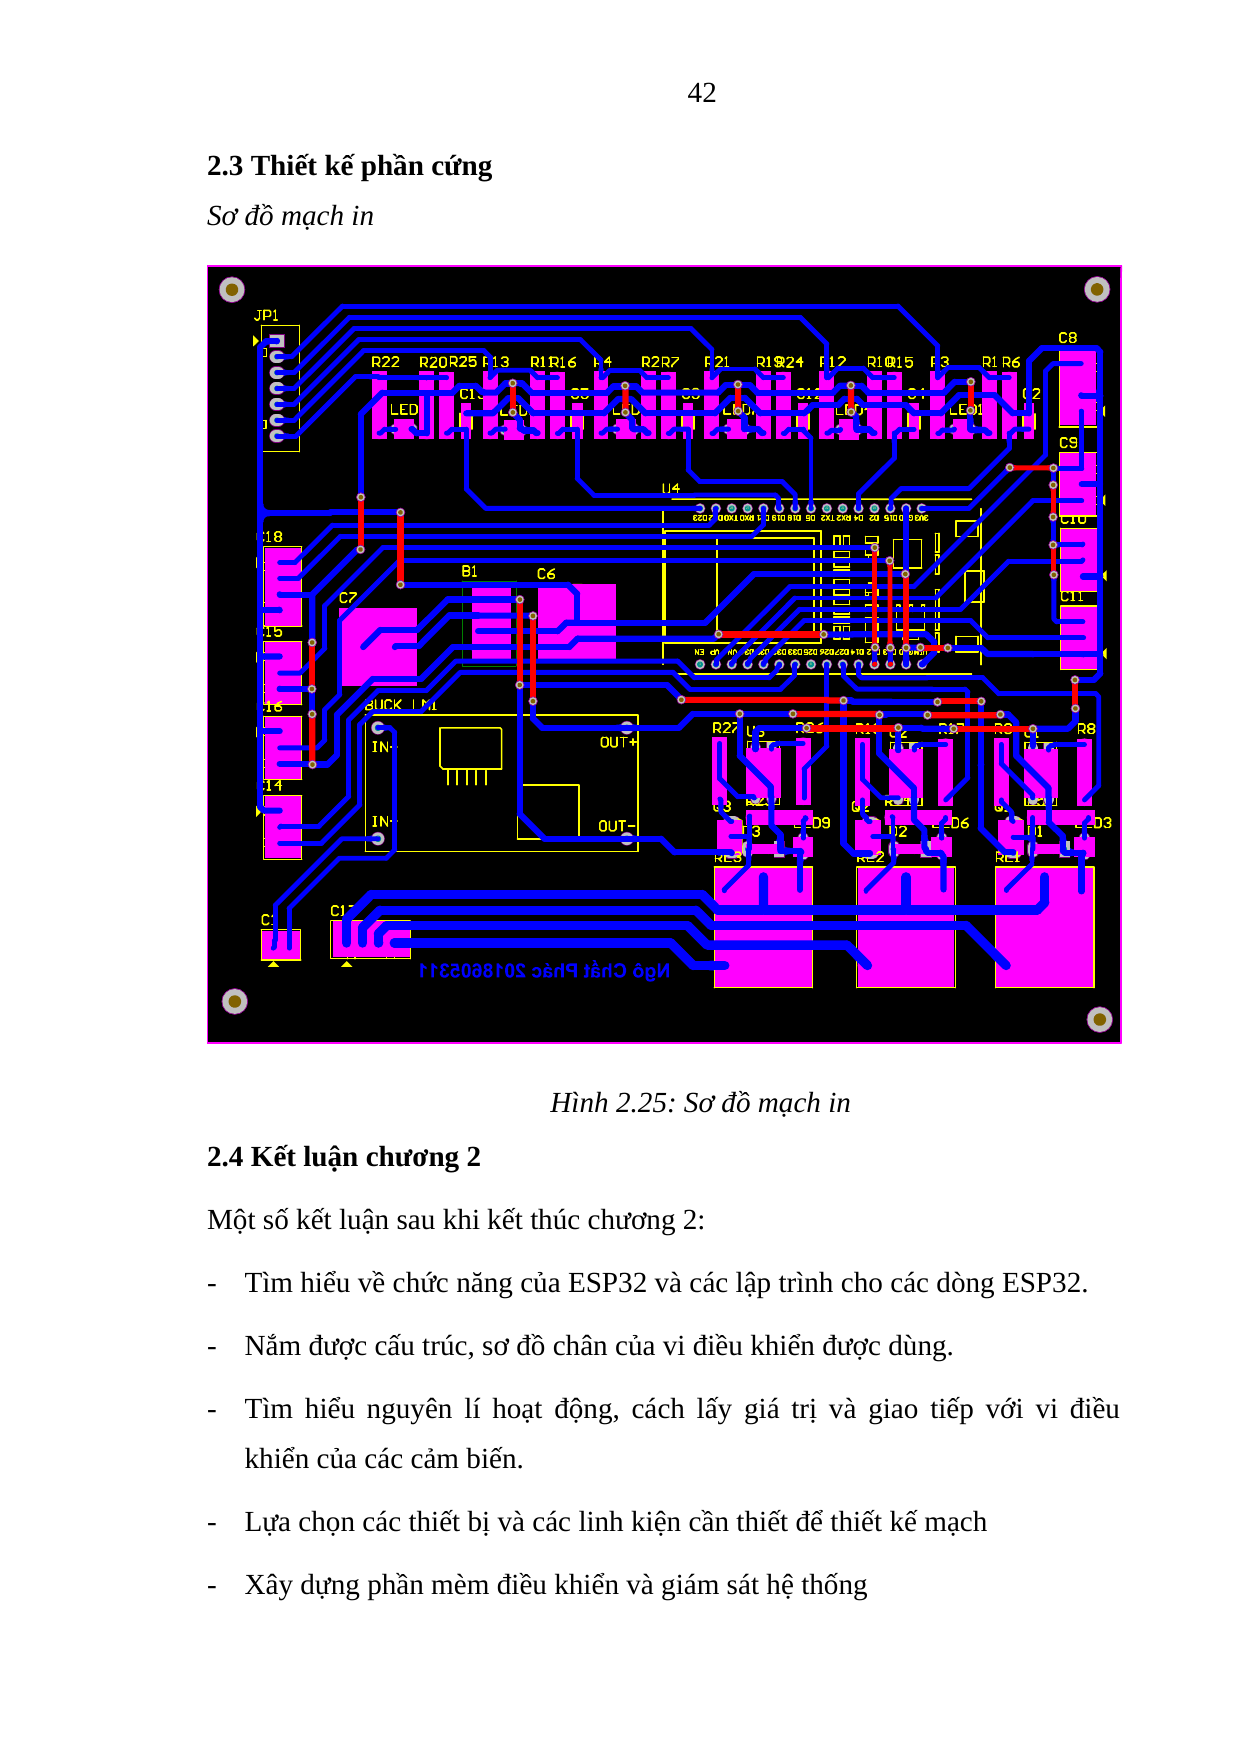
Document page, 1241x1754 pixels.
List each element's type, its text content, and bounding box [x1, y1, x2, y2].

list Lựa chọn các thiết bị và các linh kiện cần thiết để thiết kế mạch [207, 1504, 1122, 1537]
subtitle Thiết kế phần cứng [207, 148, 1122, 181]
list Xây dựng phần mèm điều khiển và giám sát hệ thống [207, 1567, 1122, 1600]
list Tìm hiểu nguyên lí hoạt động, cách lấy giá trị và giao tiếp với vi điều khiển của các cảm biến. [207, 1391, 1122, 1475]
list Nắm được cấu trúc, sơ đồ chân của vi điều khiển được dùng. [207, 1328, 1122, 1362]
subtitle Kết luận chương 2 [207, 1139, 1122, 1173]
list Tìm hiểu về chức năng của ESP32 và các lập trình cho các dòng ESP32. [207, 1265, 1122, 1299]
text Hình .: Sơ đồ mạch in [207, 1085, 1122, 1119]
text Sơ đồ mạch in [207, 198, 1122, 232]
text Một số kết luận sau khi kết thúc chương 2: [207, 1202, 1122, 1236]
